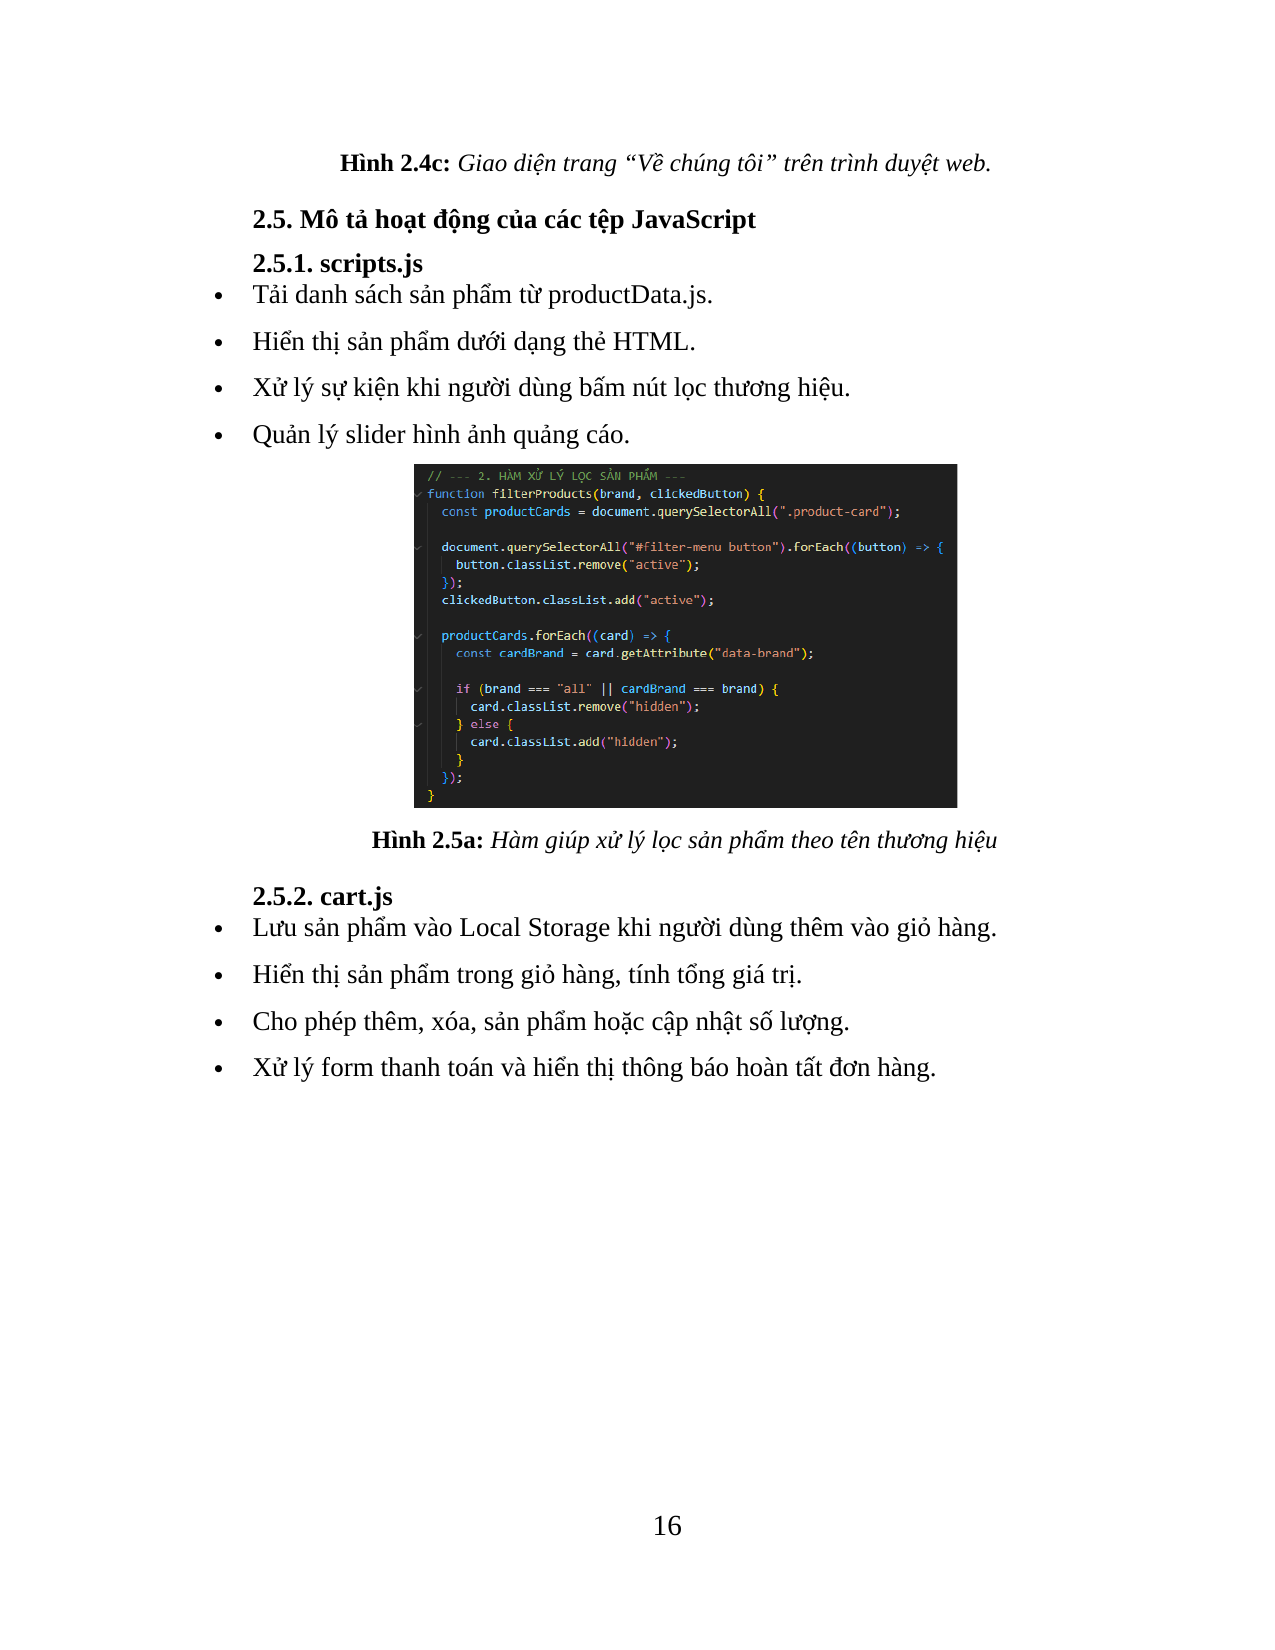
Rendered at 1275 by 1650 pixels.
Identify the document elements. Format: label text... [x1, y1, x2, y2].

list Tải danh sách sản phẩm từ productData.js. [215, 278, 1157, 309]
subtitle 2.5.1. scripts.js [177, 247, 1157, 278]
list Quản lý slider hình ảnh quảng cáo. [215, 418, 1157, 449]
list Hiển thị sản phẩm trong giỏ hàng, tính tổng giá trị. [215, 958, 1157, 989]
list Xử lý form thanh toán và hiển thị thông báo hoàn tất đơn hàng. [215, 1052, 1157, 1083]
picture [414, 464, 958, 808]
subtitle 2.5. Mô tả hoạt động của các tệp JavaScript [177, 203, 1157, 234]
list Xử lý sự kiện khi người dùng bấm nút lọc thương hiệu. [215, 371, 1157, 403]
list Lưu sản phẩm vào Local Storage khi người dùng thêm vào giỏ hàng. [215, 912, 1157, 943]
subtitle 2.5.2. cart.js [177, 880, 1157, 912]
list Hiển thị sản phẩm dưới dạng thẻ HTML. [215, 325, 1157, 356]
text Hình 2.4c: Giao diện trang “Về chúng tôi” trên trình duyệt web. [177, 148, 1157, 176]
list Cho phép thêm, xóa, sản phẩm hoặc cập nhật số lượng. [215, 1005, 1157, 1036]
text Hình 2.5a: Hàm giúp xử lý lọc sản phẩm theo tên thương hiệu [215, 825, 1157, 853]
